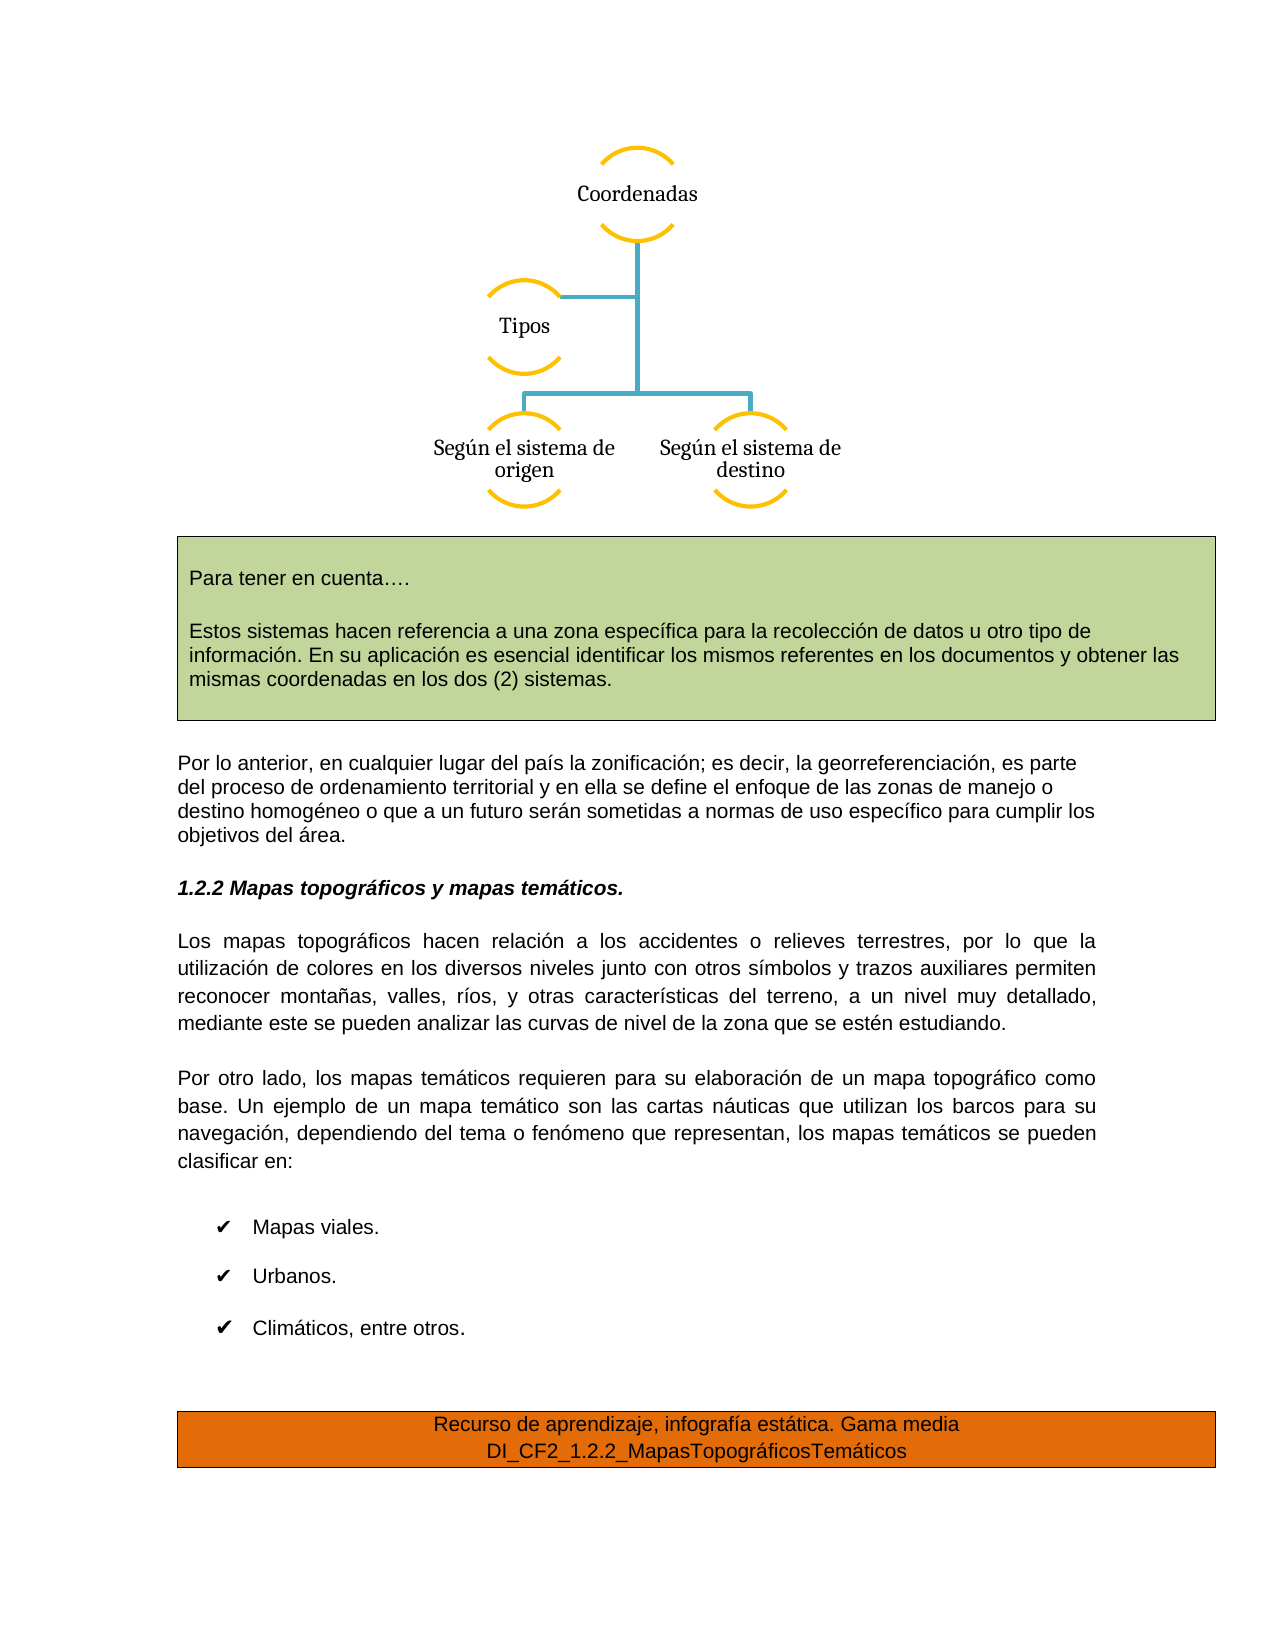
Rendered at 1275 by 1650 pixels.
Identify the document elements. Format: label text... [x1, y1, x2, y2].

list Urbanos. [215, 1253, 1098, 1295]
text Los mapas topográficos hacen relación a los accidentes o relieves terrestres, por lo que la utilización de colores en los diversos niveles junto con otros símbolos y trazos auxiliares permiten reconocer montañas, valles, ríos, y otras características del terreno, a un nivel muy detallado, mediante este se pueden analizar las curvas de nivel de la zona que se estén estudiando. [177, 929, 1098, 1035]
list Climáticos, entre otros. [215, 1302, 1098, 1349]
list Mapas viales. [215, 1204, 1098, 1246]
table_header Recurso de aprendizaje, infografía estática. Gama media DI_CF2_1.2.2_MapasTopográficosTemáticos [178, 1412, 1215, 1467]
text Por lo anterior, en cualquier lugar del país la zonificación; es decir, la georreferenciación, es parte del proceso de ordenamiento territorial y en ella se define el enfoque de las zonas de manejo o destino homogéneo o que a un futuro serán sometidas a normas de uso específico para cumplir los objetivos del área. [177, 751, 1098, 846]
text Por otro lado, los mapas temáticos requieren para su elaboración de un mapa topográfico como base. Un ejemplo de un mapa temático son las cartas náuticas que utilizan los barcos para su navegación, dependiendo del tema o fenómeno que representan, los mapas temáticos se pueden clasificar en: [177, 1066, 1098, 1173]
text 1.2.2 Mapas topográficos y mapas temáticos. [177, 876, 1098, 899]
table_header Para tener en cuenta…. Estos sistemas hacen referencia a una zona específica para la recolección de datos u otro tipo de información. En su aplicación es esencial identificar los mismos referentes en los documentos y obtener las mismas coordenadas en los dos (2) sistemas. [178, 537, 1215, 720]
